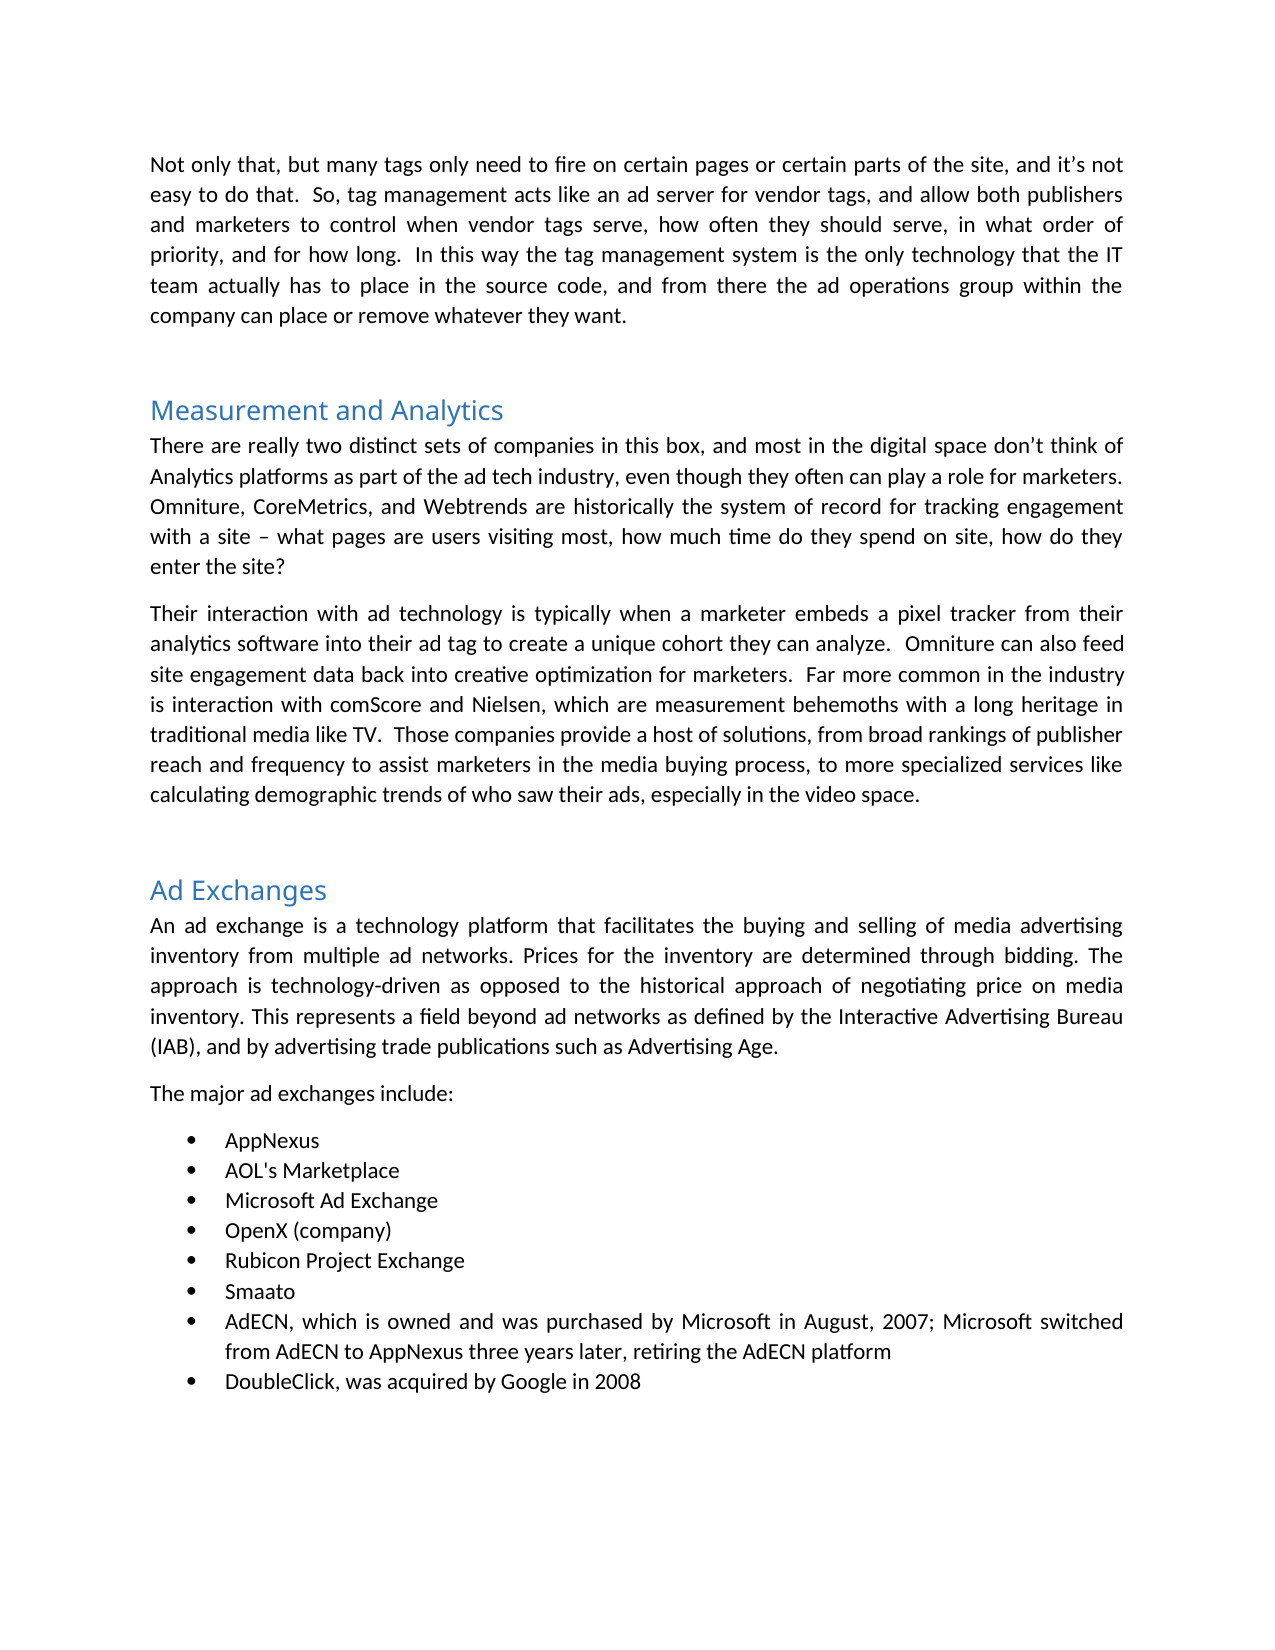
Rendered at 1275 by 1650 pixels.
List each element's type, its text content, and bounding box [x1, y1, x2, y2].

subtitle Ad Exchanges [150, 871, 1125, 908]
text The major ad exchanges include: [150, 1079, 1125, 1107]
list AOL's Marketplace [187, 1156, 1125, 1184]
list AdECN, which is owned and was purchased by Microsoft in August, 2007; Microsoft switched from AdECN to AppNexus three years later, retiring the AdECN platform [187, 1307, 1125, 1365]
text Not only that, but many tags only need to fire on certain pages or certain parts of the site, and it’s not easy to do that. So, tag management acts like an ad server for vendor tags, and allow both publishers and marketers to control when vendor tags serve, how often they should serve, in what order of priority, and for how long. In this way the tag management system is the only technology that the IT team actually has to place in the source code, and from there the ad operations group within the company can place or remove whatever they want. [150, 150, 1125, 329]
list Rubicon Project Exchange [187, 1247, 1125, 1275]
subtitle Measurement and Analytics [150, 392, 1125, 429]
list AppNexus [187, 1126, 1125, 1154]
list Microsoft Ad Exchange [187, 1186, 1125, 1214]
text Their interaction with ad technology is typically when a marketer embeds a pixel tracker from their analytics software into their ad tag to create a unique cohort they can analyze. Omniture can also feed site engagement data back into creative optimization for marketers. Far more common in the industry is interaction with comScore and Nielsen, which are measurement behemoths with a long heritage in traditional media like TV. Those companies provide a host of solutions, from broad rankings of publisher reach and frequency to assist marketers in the media buying process, to more specialized services like calculating demographic trends of who saw their ads, especially in the video space. [150, 599, 1125, 809]
list DoubleClick, was acquired by Google in 2008 [187, 1367, 1125, 1396]
text An ad exchange is a technology platform that facilitates the buying and selling of media advertising inventory from multiple ad networks. Prices for the inventory are determined through bidding. The approach is technology-driven as opposed to the historical approach of negotiating price on media inventory. This represents a field beyond ad networks as defined by the Interactive Advertising Bureau (IAB), and by advertising trade publications such as Advertising Age. [150, 911, 1125, 1060]
text There are really two distinct sets of companies in this box, and most in the digital space don’t think of Analytics platforms as part of the ad tech industry, even though they often can play a role for marketers. Omniture, CoreMetrics, and Webtrends are historically the system of record for tracking engagement with a site – what pages are users visiting most, how much time do they spend on site, how do they enter the site? [150, 432, 1125, 581]
list Smaato [187, 1277, 1125, 1305]
list OpenX (company) [187, 1216, 1125, 1244]
